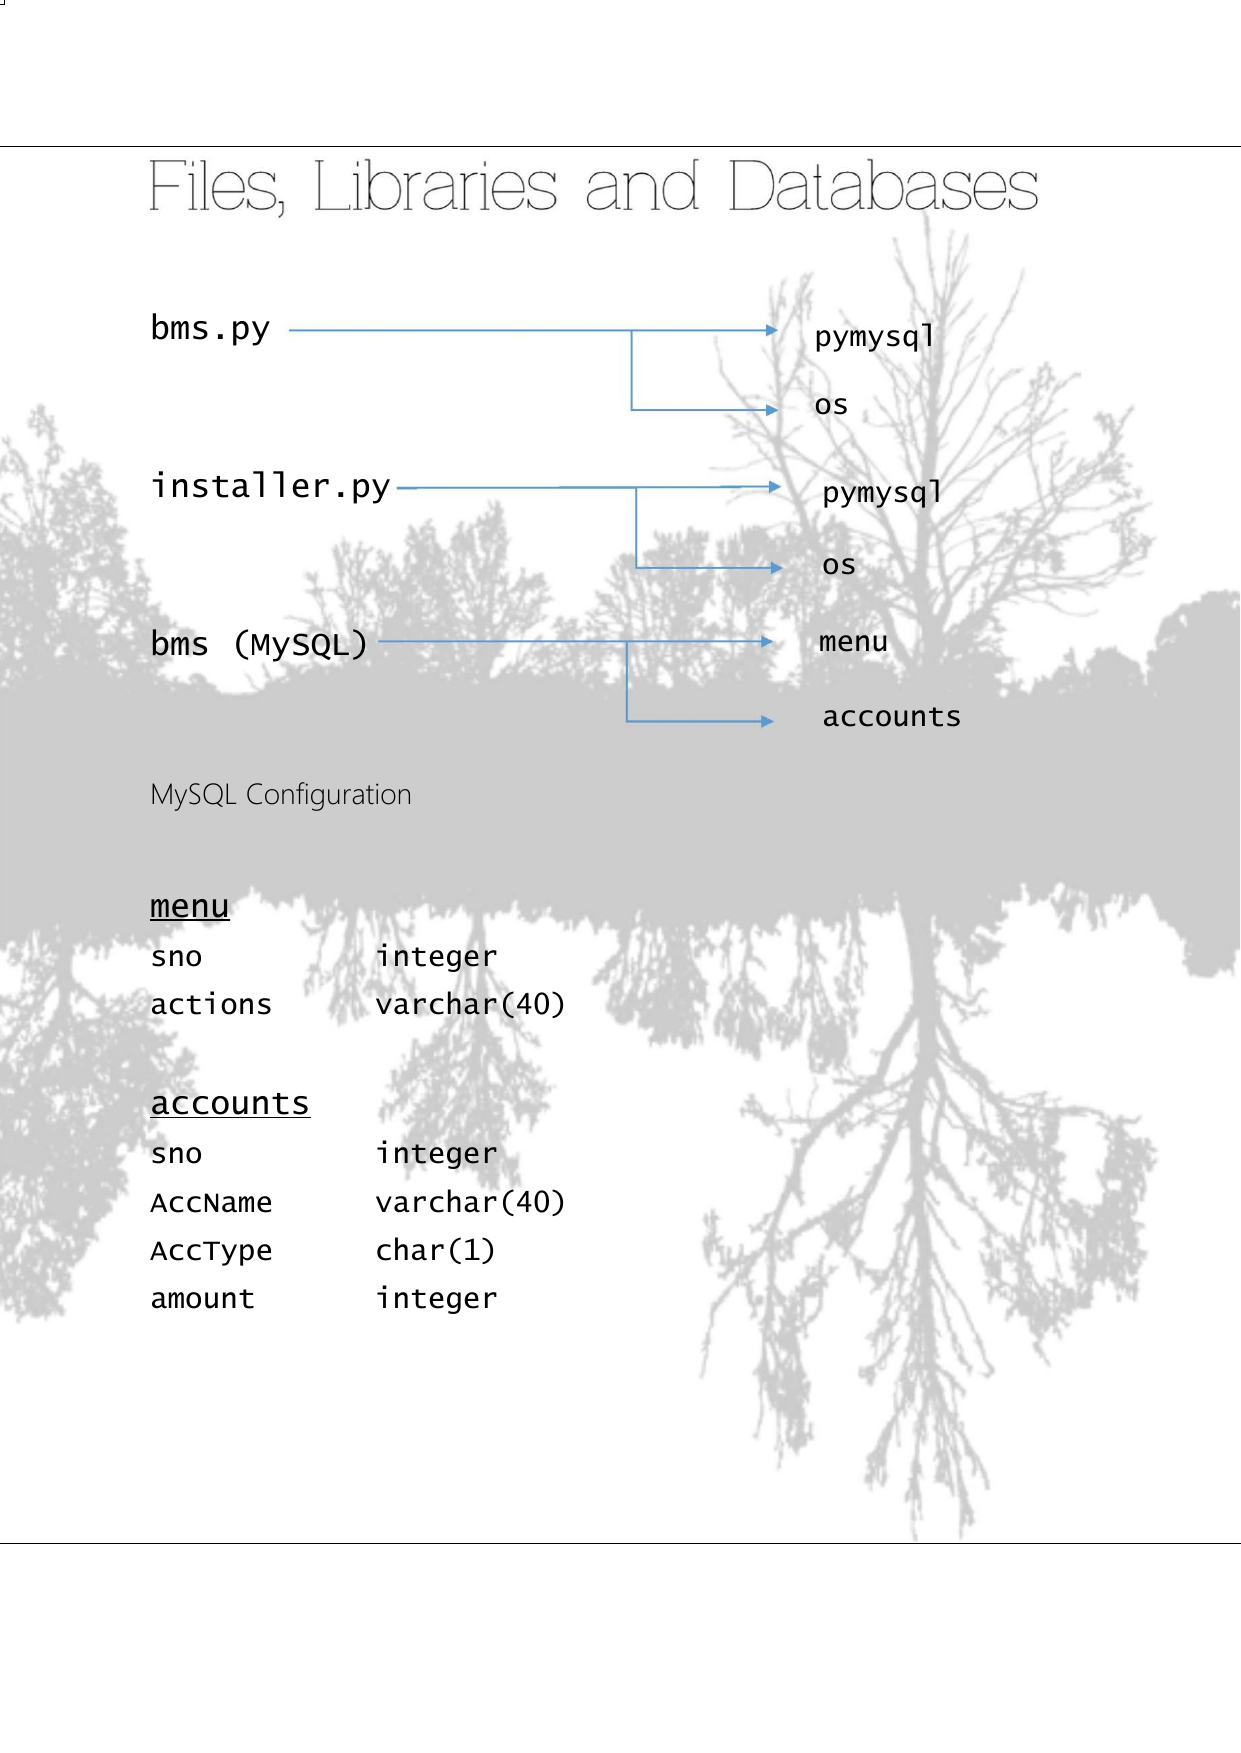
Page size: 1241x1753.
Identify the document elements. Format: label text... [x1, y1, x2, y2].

list sno [150, 1141, 336, 1170]
list pymysql [814, 323, 962, 352]
list menu [819, 628, 914, 658]
list menu [150, 891, 255, 924]
picture [0, 147, 1241, 1543]
list char(1) [375, 1237, 594, 1266]
list accounts [150, 1088, 336, 1121]
list AccName [150, 1189, 298, 1218]
list amount [150, 1285, 298, 1314]
list AccType [150, 1237, 298, 1266]
list bms (MySQL) [150, 628, 416, 662]
list actions [150, 991, 298, 1021]
list os [822, 551, 970, 580]
list integer [375, 1285, 523, 1314]
list pymysql [822, 479, 970, 508]
list integer [375, 1140, 523, 1170]
list integer [375, 943, 523, 973]
list MySQL Configuration [150, 774, 437, 812]
list installer.py [150, 470, 416, 504]
list varchar(40) [375, 991, 594, 1021]
list varchar(40) [375, 1189, 594, 1218]
list bms.py [150, 313, 295, 346]
list os [814, 391, 962, 421]
list sno [150, 943, 228, 973]
list accounts [822, 703, 988, 732]
